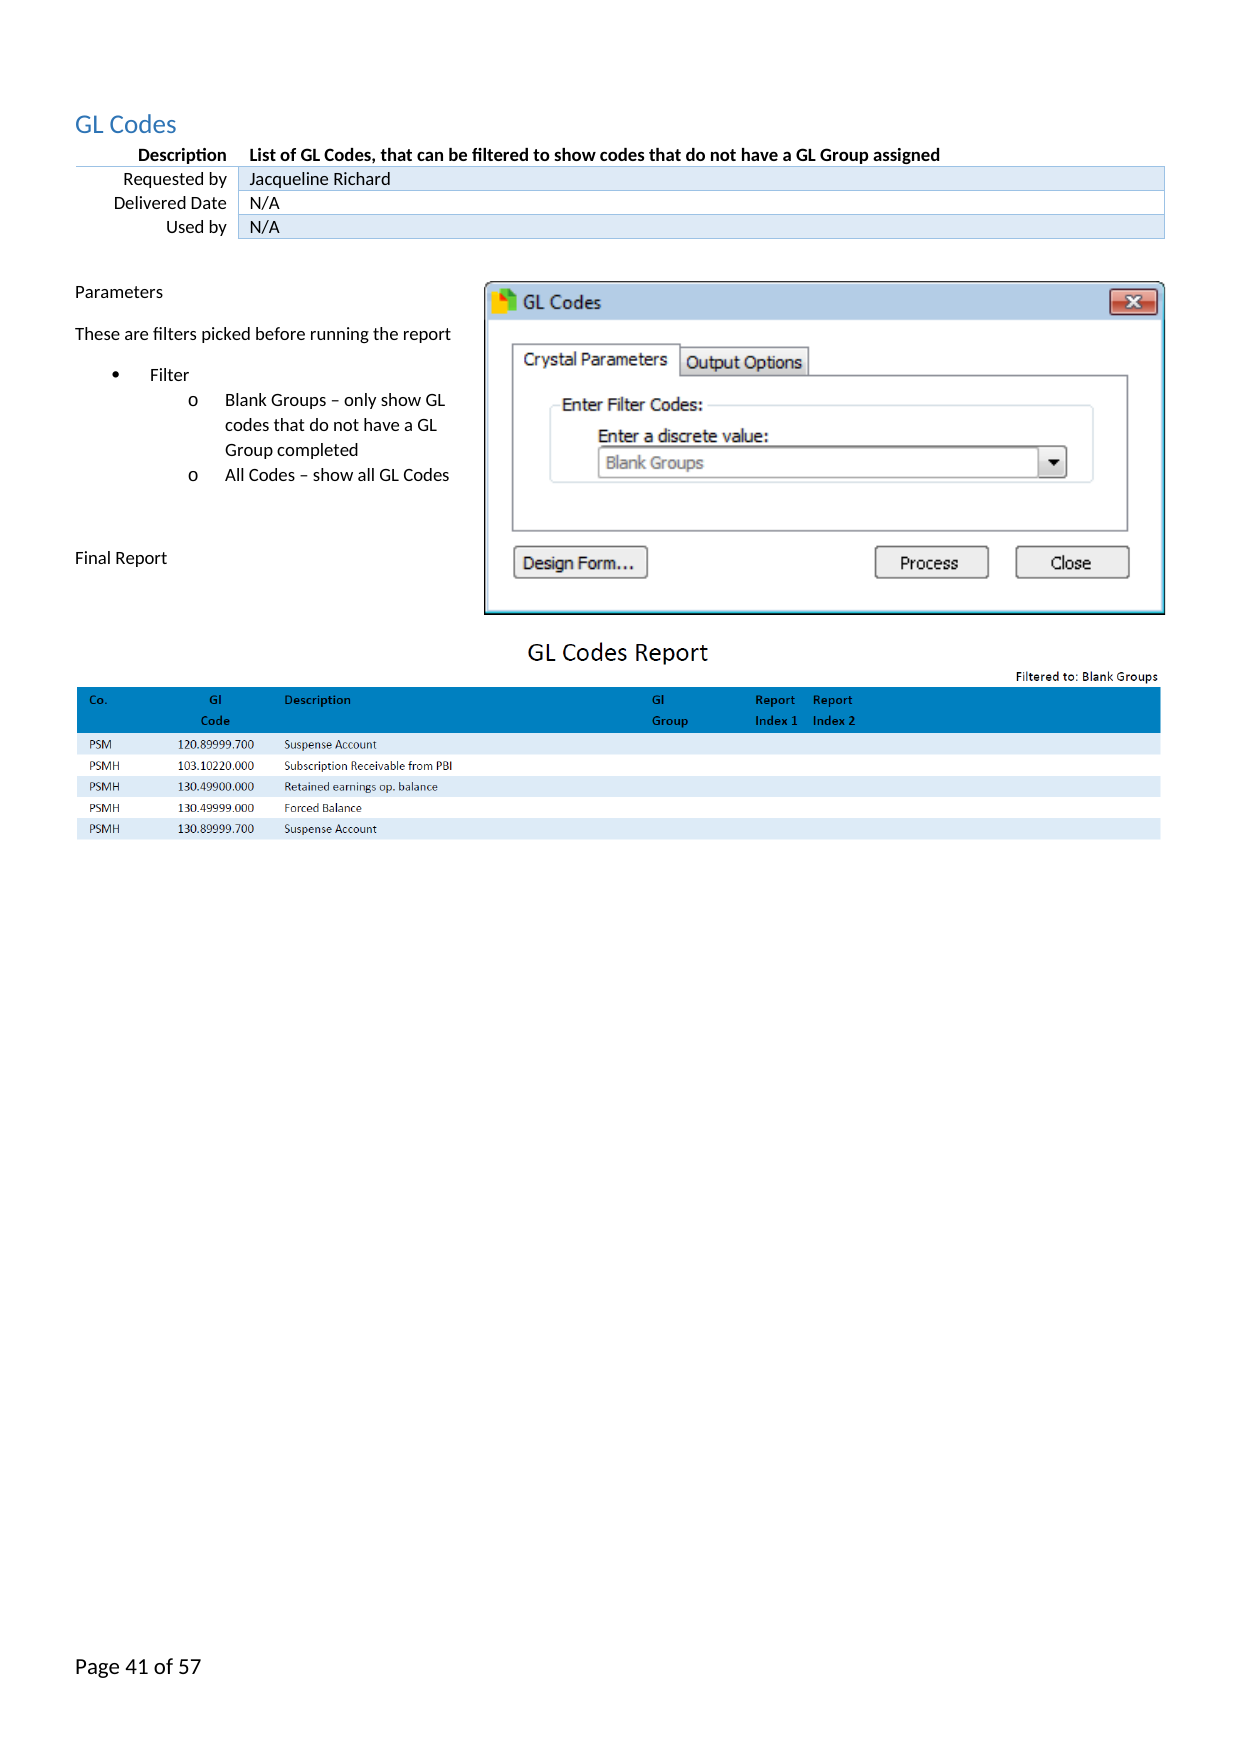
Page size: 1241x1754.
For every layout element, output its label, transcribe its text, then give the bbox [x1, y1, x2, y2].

table_cell Used by [76, 214, 238, 238]
table_cell Requested by [76, 167, 238, 190]
list All Codes – show all GL Codes [187, 463, 484, 487]
text Final Report [75, 547, 484, 569]
picture [484, 281, 1166, 615]
table_header List of GL Codes, that can be filtered to show codes that do not have a GL Group assigned [238, 143, 1165, 166]
table_cell N/A [239, 215, 1164, 238]
table_cell Delivered Date [76, 190, 238, 214]
subtitle GL Codes [75, 108, 1165, 141]
list Filter [112, 363, 484, 386]
text These are filters picked before running the report [75, 322, 484, 345]
table_header Description [76, 143, 238, 166]
table_cell Jacqueline Richard [239, 167, 1164, 190]
table_cell N/A [239, 191, 1164, 214]
text Parameters [75, 280, 1165, 303]
list Blank Groups – only show GL codes that do not have a GL Group completed [187, 388, 484, 461]
picture [75, 634, 1166, 857]
